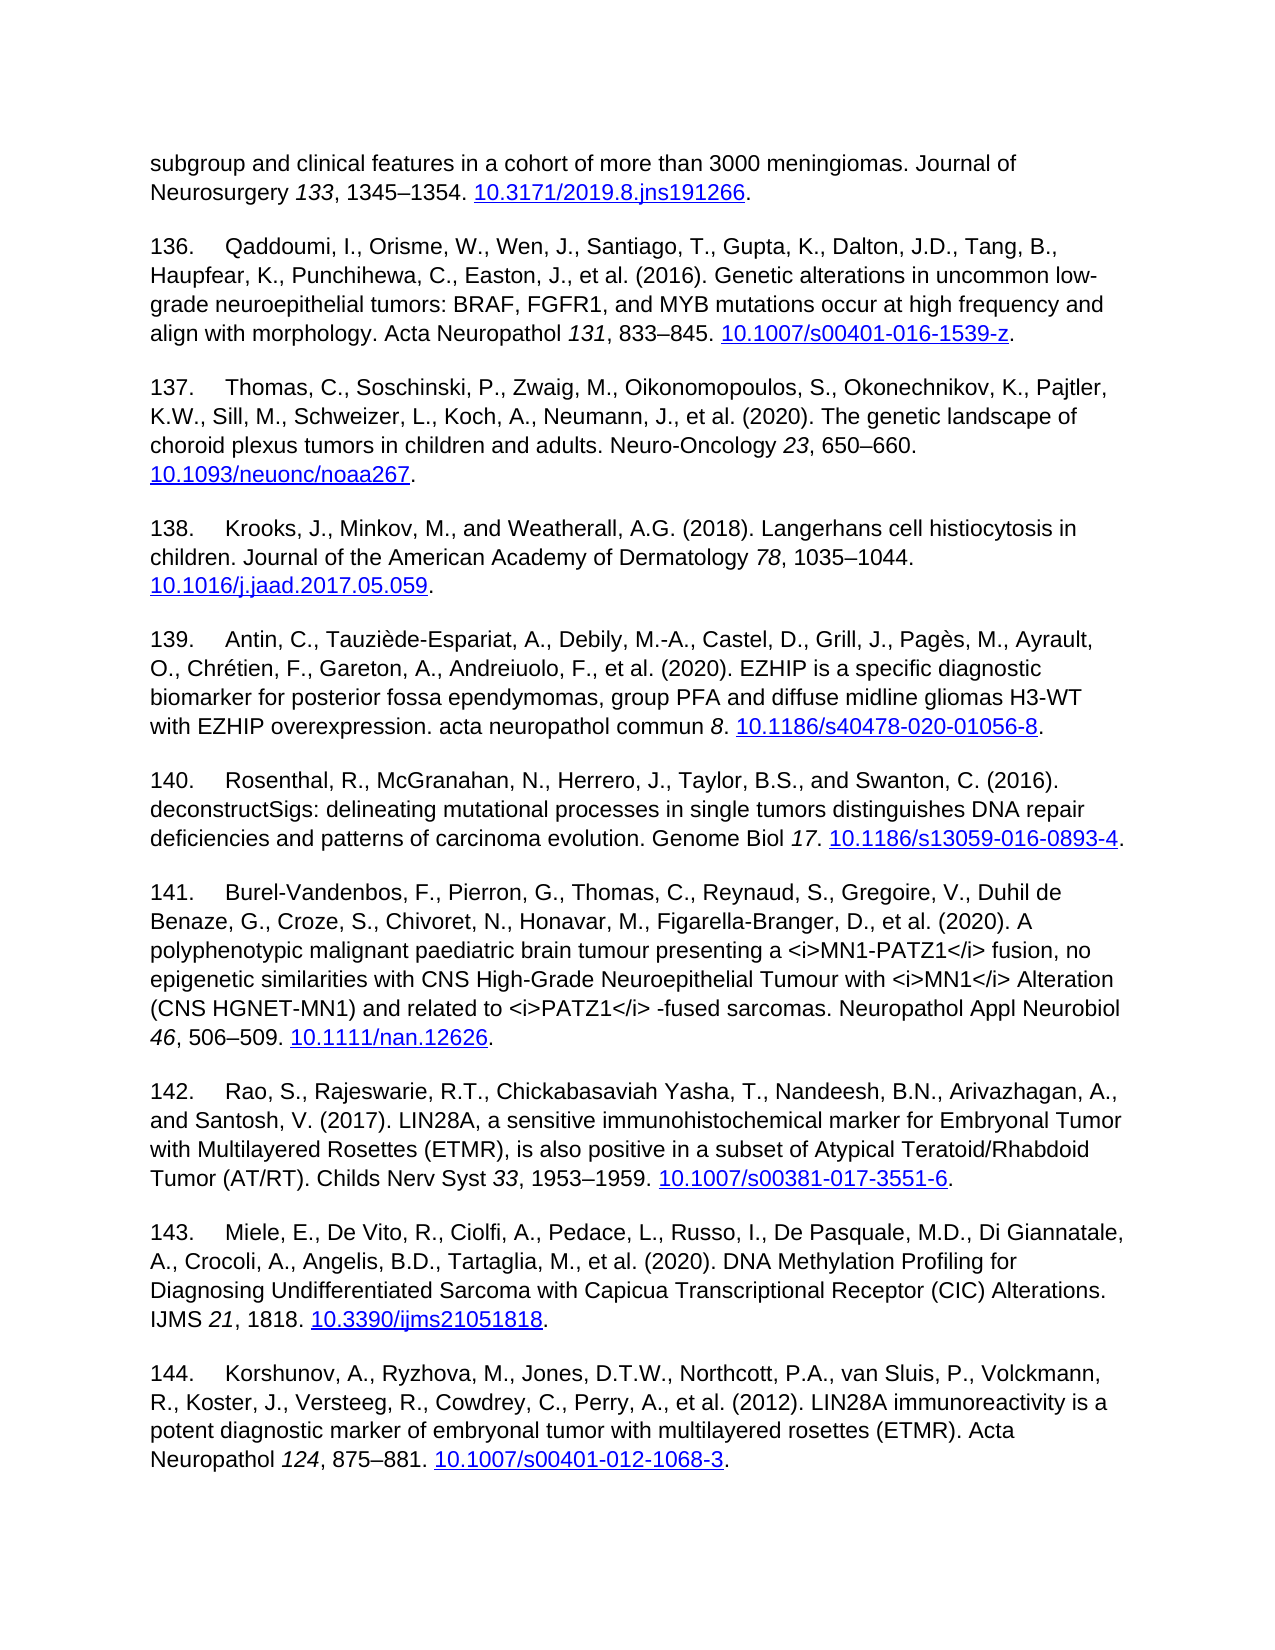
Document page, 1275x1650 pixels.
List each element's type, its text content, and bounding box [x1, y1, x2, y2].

text 141. Burel‐Vandenbos, F., Pierron, G., Thomas, C., Reynaud, S., Gregoire, V., Duhil de Benaze, G., Croze, S., Chivoret, N., Honavar, M., Figarella‐Branger, D., et al. (2020). A polyphenotypic malignant paediatric brain tumour presenting a <i>MN1‐PATZ1</i> fusion, no epigenetic similarities with CNS High‐Grade Neuroepithelial Tumour with <i>MN1</i> Alteration (CNS HGNET‐MN1) and related to <i>PATZ1</i> ‐fused sarcomas. Neuropathol Appl Neurobiol 46, 506–509. 10.1111/nan.12626. [150, 879, 1125, 1050]
text 143. Miele, E., De Vito, R., Ciolfi, A., Pedace, L., Russo, I., De Pasquale, M.D., Di Giannatale, A., Crocoli, A., Angelis, B.D., Tartaglia, M., et al. (2020). DNA Methylation Profiling for Diagnosing Undifferentiated Sarcoma with Capicua Transcriptional Receptor (CIC) Alterations. IJMS 21, 1818. 10.3390/ijms21051818. [150, 1219, 1125, 1332]
text 138. Krooks, J., Minkov, M., and Weatherall, A.G. (2018). Langerhans cell histiocytosis in children. Journal of the American Academy of Dermatology 78, 1035–1044. 10.1016/j.jaad.2017.05.059. [150, 514, 1125, 599]
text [150, 150, 1125, 205]
text 140. Rosenthal, R., McGranahan, N., Herrero, J., Taylor, B.S., and Swanton, C. (2016). deconstructSigs: delineating mutational processes in single tumors distinguishes DNA repair deficiencies and patterns of carcinoma evolution. Genome Biol 17. 10.1186/s13059-016-0893-4. [150, 767, 1125, 852]
text 142. Rao, S., Rajeswarie, R.T., Chickabasaviah Yasha, T., Nandeesh, B.N., Arivazhagan, A., and Santosh, V. (2017). LIN28A, a sensitive immunohistochemical marker for Embryonal Tumor with Multilayered Rosettes (ETMR), is also positive in a subset of Atypical Teratoid/Rhabdoid Tumor (AT/RT). Childs Nerv Syst 33, 1953–1959. 10.1007/s00381-017-3551-6. [150, 1078, 1125, 1191]
text 136. Qaddoumi, I., Orisme, W., Wen, J., Santiago, T., Gupta, K., Dalton, J.D., Tang, B., Haupfear, K., Punchihewa, C., Easton, J., et al. (2016). Genetic alterations in uncommon low-grade neuroepithelial tumors: BRAF, FGFR1, and MYB mutations occur at high frequency and align with morphology. Acta Neuropathol 131, 833–845. 10.1007/s00401-016-1539-z. [150, 233, 1125, 346]
text 137. Thomas, C., Soschinski, P., Zwaig, M., Oikonomopoulos, S., Okonechnikov, K., Pajtler, K.W., Sill, M., Schweizer, L., Koch, A., Neumann, J., et al. (2020). The genetic landscape of choroid plexus tumors in children and adults. Neuro-Oncology 23, 650–660. 10.1093/neuonc/noaa267. [150, 374, 1125, 487]
text 139. Antin, C., Tauziède-Espariat, A., Debily, M.-A., Castel, D., Grill, J., Pagès, M., Ayrault, O., Chrétien, F., Gareton, A., Andreiuolo, F., et al. (2020). EZHIP is a specific diagnostic biomarker for posterior fossa ependymomas, group PFA and diffuse midline gliomas H3-WT with EZHIP overexpression. acta neuropathol commun 8. 10.1186/s40478-020-01056-8. [150, 626, 1125, 740]
text 144. Korshunov, A., Ryzhova, M., Jones, D.T.W., Northcott, P.A., van Sluis, P., Volckmann, R., Koster, J., Versteeg, R., Cowdrey, C., Perry, A., et al. (2012). LIN28A immunoreactivity is a potent diagnostic marker of embryonal tumor with multilayered rosettes (ETMR). Acta Neuropathol 124, 875–881. 10.1007/s00401-012-1068-3. [150, 1359, 1125, 1473]
